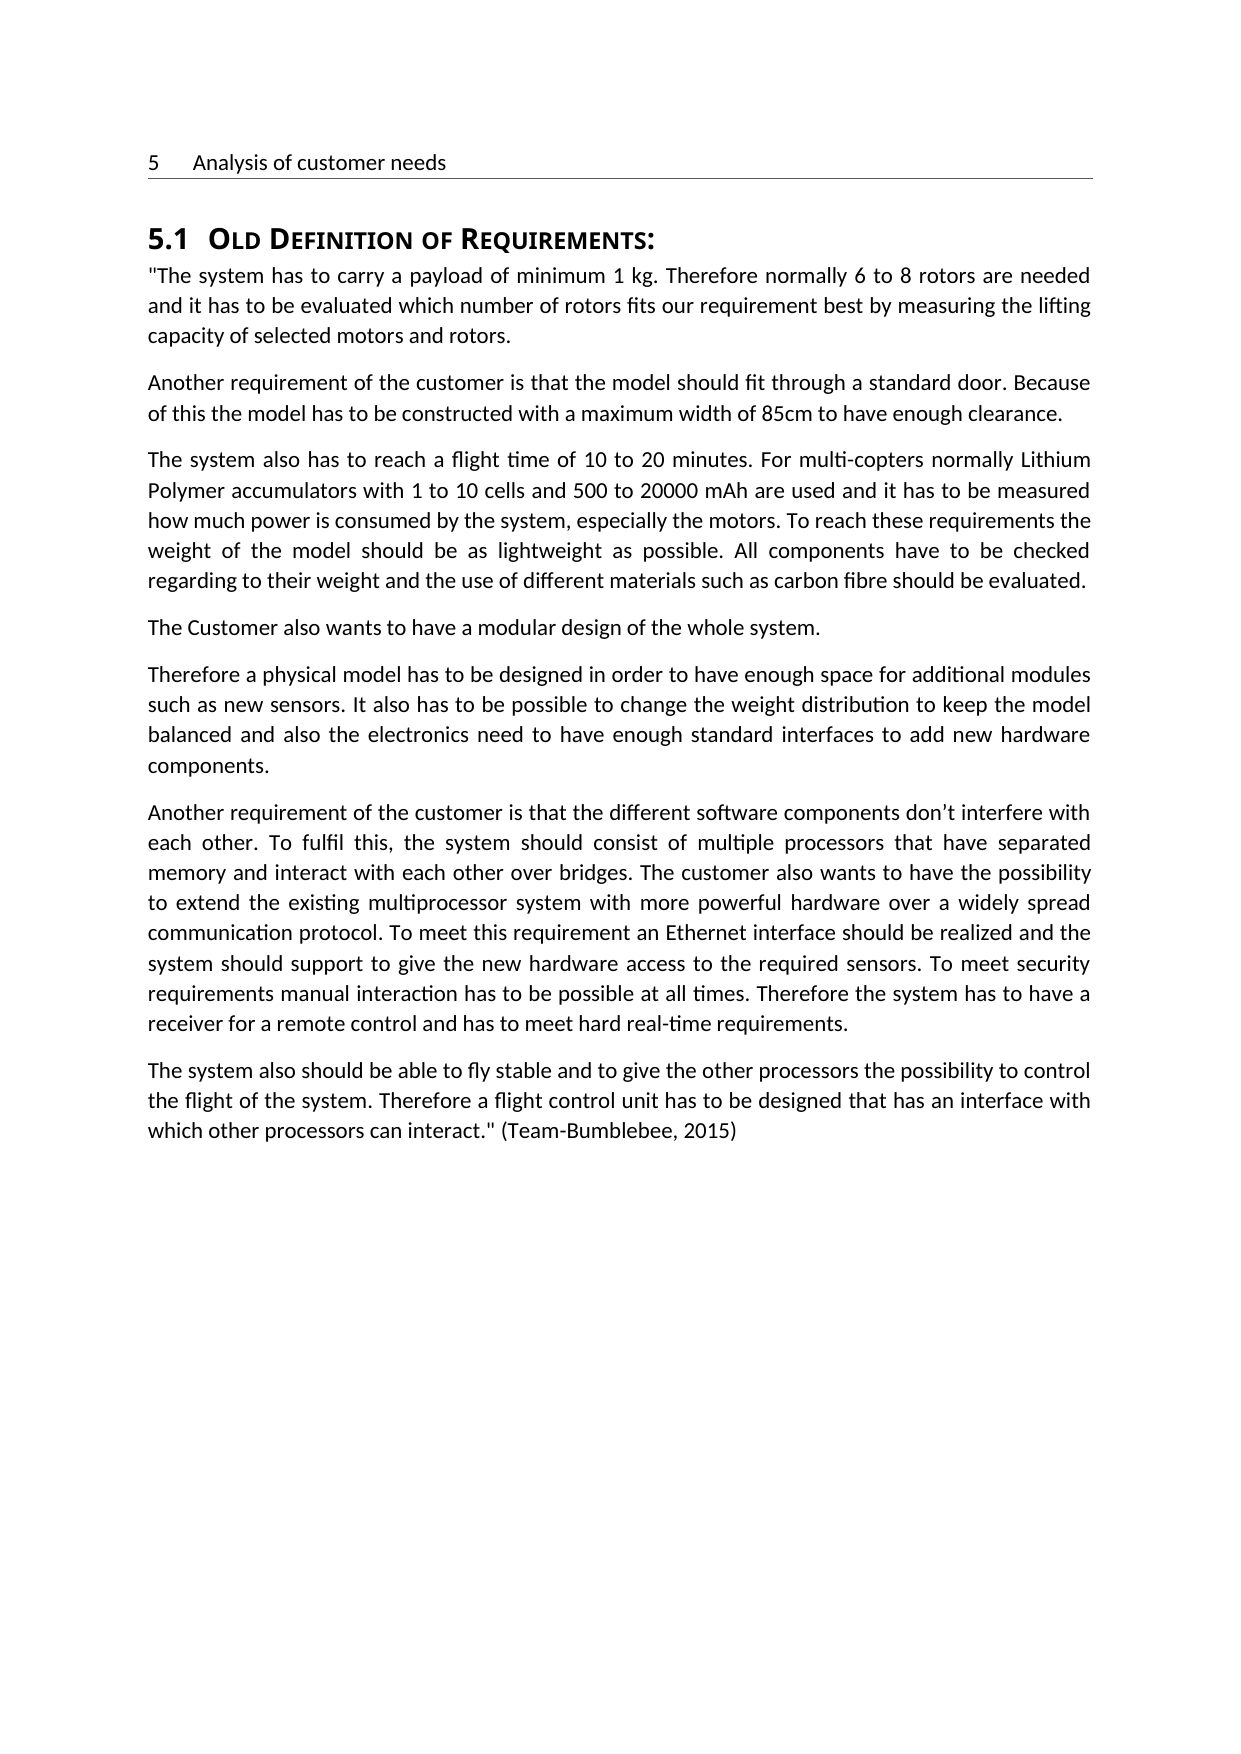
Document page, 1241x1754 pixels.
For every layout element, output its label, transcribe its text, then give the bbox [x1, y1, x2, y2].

text Another requirement of the customer is that the different software components don’t interfere with each other. To fulfil this, the system should consist of multiple processors that have separated memory and interact with each other over bridges. The customer also wants to have the possibility to extend the existing multiprocessor system with more powerful hardware over a widely spread communication protocol. To meet this requirement an Ethernet interface should be realized and the system should support to give the new hardware access to the required sensors. To meet security requirements manual interaction has to be possible at all times. Therefore the system has to have a receiver for a remote control and has to meet hard real-time requirements. [148, 798, 1093, 1037]
subtitle Analysis of customer needs [148, 148, 1093, 178]
text The system also has to reach a flight time of 10 to 20 minutes. For multi-copters normally Lithium Polymer accumulators with 1 to 10 cells and 500 to 20000 mAh are used and it has to be measured how much power is consumed by the system, especially the motors. To reach these requirements the weight of the model should be as lightweight as possible. All components have to be checked regarding to their weight and the use of different materials such as carbon fibre should be evaluated. [148, 446, 1093, 594]
text The system also should be able to fly stable and to give the other processors the possibility to control the flight of the system. Therefore a flight control unit has to be designed that has an interface with which other processors can interact." (Team-Bumblebee, 2015) [148, 1056, 1093, 1144]
subtitle Old Definition of Requirements: [148, 218, 1093, 258]
text Therefore a physical model has to be designed in order to have enough space for additional modules such as new sensors. It also has to be possible to change the weight distribution to keep the model balanced and also the electronics need to have enough standard interfaces to add new hardware components. [148, 660, 1093, 779]
text Another requirement of the customer is that the model should fit through a standard door. Because of this the model has to be constructed with a maximum width of 85cm to have enough clearance. [148, 368, 1093, 427]
text The Customer also wants to have a modular design of the whole system. [148, 613, 1093, 641]
text "The system has to carry a payload of minimum 1 kg. Therefore normally 6 to 8 rotors are needed and it has to be evaluated which number of rotors fits our requirement best by measuring the lifting capacity of selected motors and rotors. [148, 261, 1093, 350]
